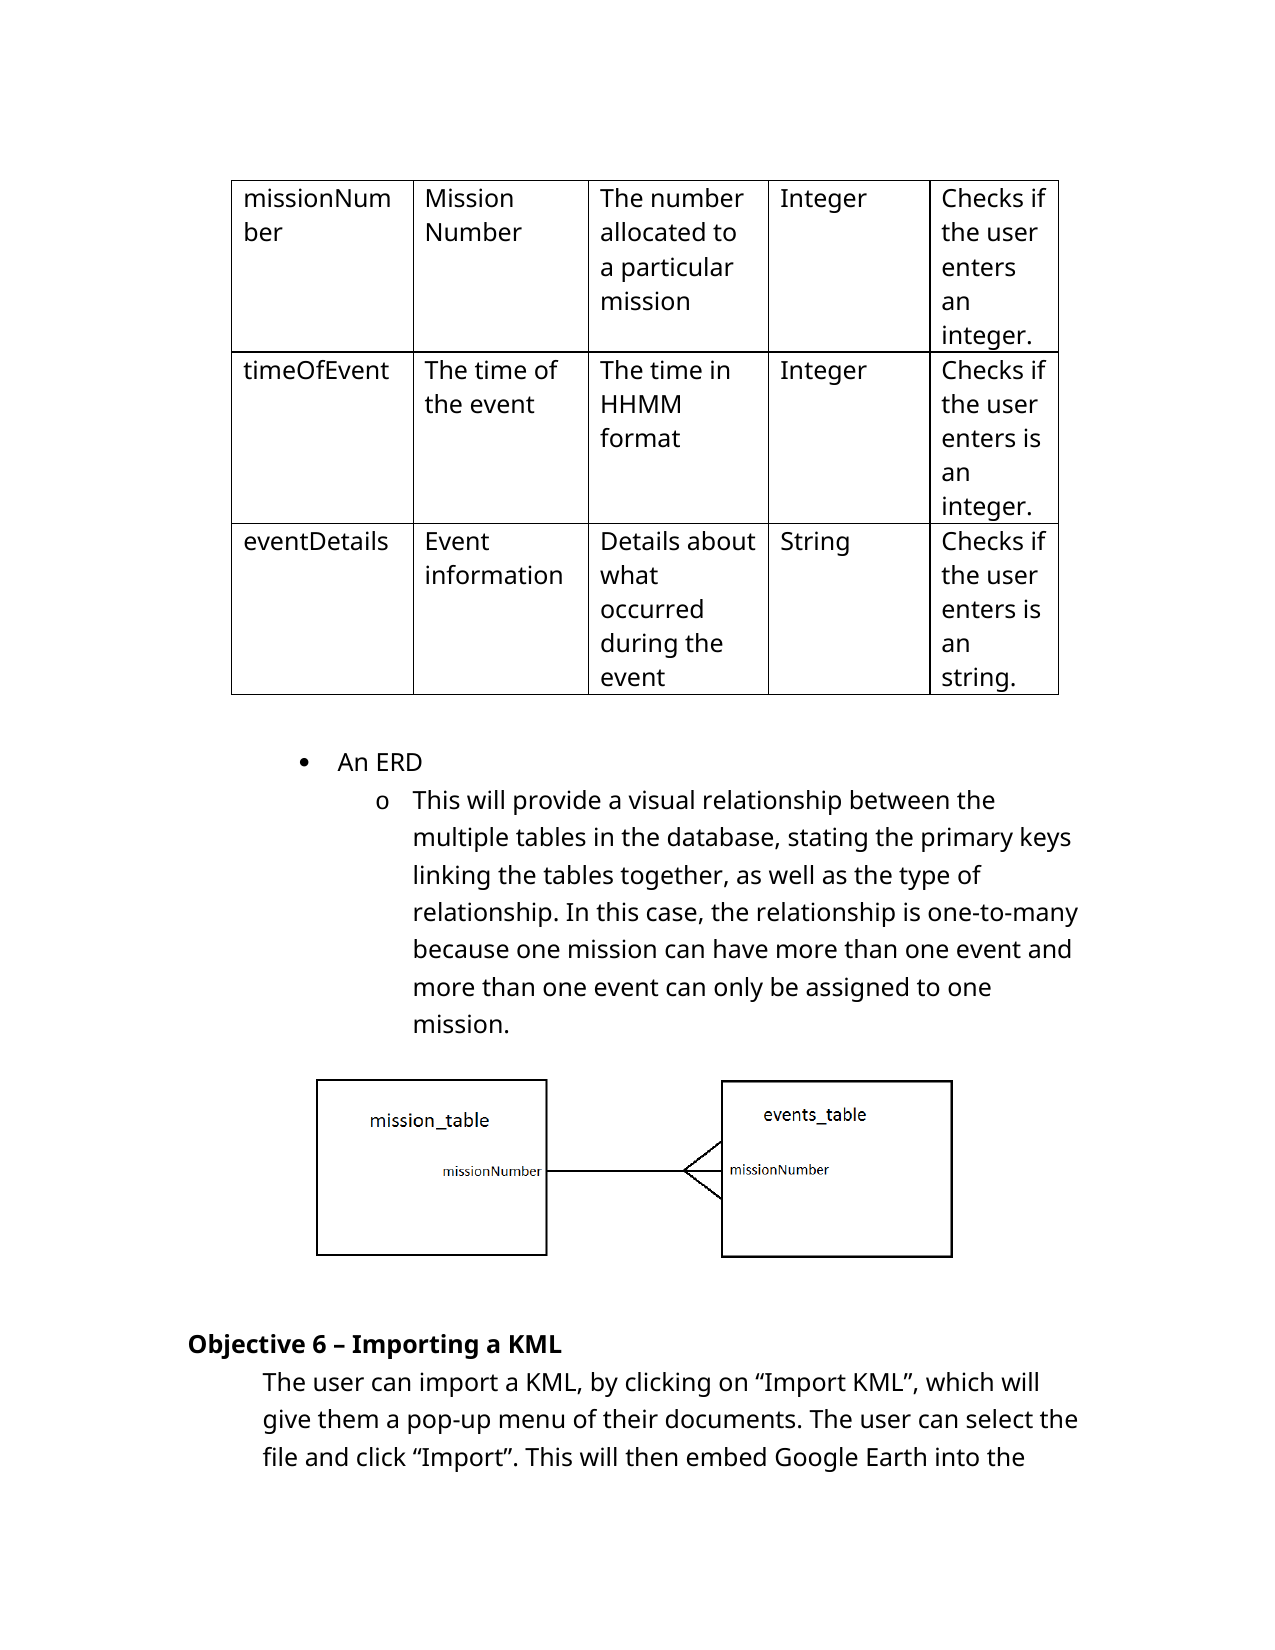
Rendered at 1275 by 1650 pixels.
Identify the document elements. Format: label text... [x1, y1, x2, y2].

table_cell The number allocated to a particular mission [589, 181, 768, 351]
table_cell Checks if the user enters is an integer. [931, 353, 1058, 523]
text Objective 6 – Importing a KML [187, 1327, 1087, 1361]
table_cell The time of the event [414, 353, 588, 523]
list This will provide a visual relationship between the multiple tables in the database, stating the primary keys linking the tables together, as well as the type of relationship. In this case, the relationship is one-to-many because one mission can have more than one event and more than one event can only be assigned to one mission. [375, 782, 1087, 1041]
table_cell Integer [769, 181, 929, 351]
picture [311, 1066, 964, 1262]
table_cell Checks if the user enters is an string. [931, 524, 1058, 694]
table_cell timeOfEvent [232, 353, 413, 523]
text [262, 1364, 1087, 1473]
table_cell missionNumber [232, 181, 413, 351]
list An ERD [300, 745, 1087, 779]
table_cell Mission Number [414, 181, 588, 351]
table_cell Details about what occurred during the event [589, 524, 768, 694]
table_cell Checks if the user enters an integer. [931, 181, 1058, 351]
table_cell Integer [769, 353, 929, 523]
table_cell eventDetails [232, 524, 413, 694]
table_cell The time in HHMM format [589, 353, 768, 523]
table_cell Event information [414, 524, 588, 694]
table_cell String [769, 524, 929, 694]
